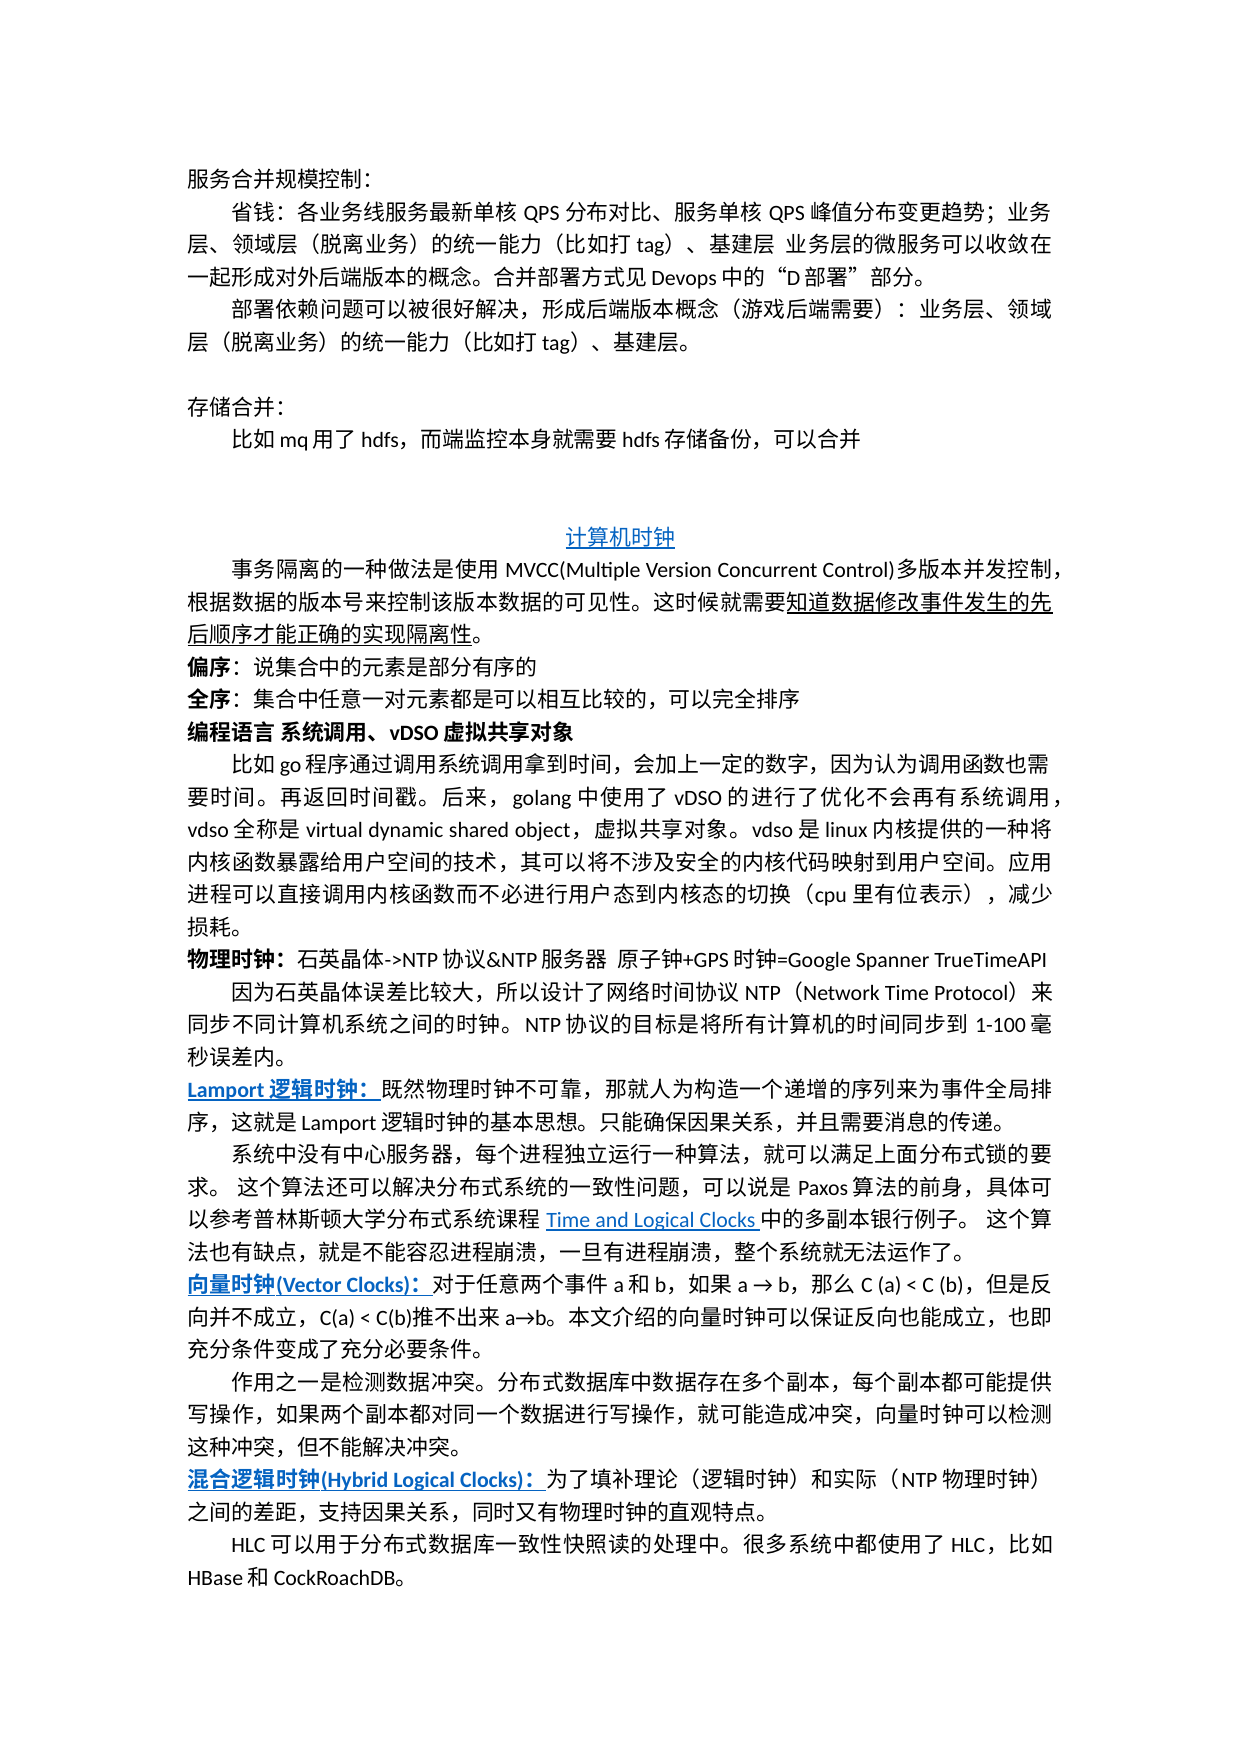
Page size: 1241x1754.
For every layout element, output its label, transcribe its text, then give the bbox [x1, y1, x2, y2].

text 省钱：各业务线服务最新单核 QPS 分布对比、服务单核 QPS 峰值分布变更趋势；业务层、领域层（脱离业务）的统一能力（比如打tag）、基建层 业务层的微服务可以收敛在一起形成对外后端版本的概念。合并部署方式见Devops中的“D部署”部分。 [187, 194, 1053, 292]
text 事务隔离的一种做法是使用MVCC(Multiple Version Concurrent Control)多版本并发控制，根据数据的版本号来控制该版本数据的可见性。这时候就需要知道数据修改事件发生的先后顺序才能正确的实现隔离性。 [187, 552, 1053, 649]
text 存储合并： [187, 389, 1053, 422]
text 物理时钟：石英晶体->NTP协议&NTP服务器 原子钟+GPS时钟=Google Spanner TrueTimeAPI [187, 942, 1053, 974]
text 向量时钟(Vector Clocks)：对于任意两个事件a和b，如果 a → b，那么 C (a) < C (b)，但是反向并不成立，C(a) < C(b)推不出来a→b。本文介绍的向量时钟可以保证反向也能成立，也即充分条件变成了充分必要条件。 [187, 1267, 1053, 1364]
text 服务合并规模控制： [187, 162, 1053, 194]
text 混合逻辑时钟(Hybrid Logical Clocks)：为了填补理论（逻辑时钟）和实际（NTP物理时钟）之间的差距，支持因果关系，同时又有物理时钟的直观特点。 [187, 1462, 1053, 1527]
text 系统中没有中心服务器，每个进程独立运行一种算法，就可以满足上面分布式锁的要求。 这个算法还可以解决分布式系统的一致性问题，可以说是Paxos算法的前身，具体可以参考普林斯顿大学分布式系统课程Time and Logical Clocks中的多副本银行例子。 这个算法也有缺点，就是不能容忍进程崩溃，一旦有进程崩溃，整个系统就无法运作了。 [187, 1137, 1053, 1267]
text 偏序：说集合中的元素是部分有序的 [187, 649, 1053, 682]
text 作用之一是检测数据冲突。分布式数据库中数据存在多个副本，每个副本都可能提供写操作，如果两个副本都对同一个数据进行写操作，就可能造成冲突，向量时钟可以检测这种冲突，但不能解决冲突。 [187, 1364, 1053, 1462]
text 编程语言 系统调用、vDSO虚拟共享对象 [187, 714, 1053, 747]
text 因为石英晶体误差比较大，所以设计了网络时间协议NTP（Network Time Protocol）来同步不同计算机系统之间的时钟。NTP协议的目标是将所有计算机的时间同步到1-100毫秒误差内。 [187, 974, 1053, 1072]
text 比如go程序通过调用系统调用拿到时间，会加上一定的数字，因为认为调用函数也需要时间。再返回时间戳。后来，golang中使用了vDSO的进行了优化不会再有系统调用，vdso全称是virtual dynamic shared object，虚拟共享对象。vdso是linux内核提供的一种将内核函数暴露给用户空间的技术，其可以将不涉及安全的内核代码映射到用户空间。应用进程可以直接调用内核函数而不必进行用户态到内核态的切换（cpu里有位表示），减少损耗。 [187, 747, 1053, 942]
text 比如mq用了hdfs，而端监控本身就需要hdfs存储备份，可以合并 [187, 422, 1053, 454]
text Lamport逻辑时钟：既然物理时钟不可靠，那就人为构造一个递增的序列来为事件全局排序，这就是Lamport逻辑时钟的基本思想。只能确保因果关系，并且需要消息的传递。 [187, 1072, 1053, 1137]
text 全序：集合中任意一对元素都是可以相互比较的，可以完全排序 [187, 682, 1053, 714]
text HLC可以用于分布式数据库一致性快照读的处理中。很多系统中都使用了HLC，比如HBase和CockRoachDB。 [187, 1527, 1053, 1592]
text 部署依赖问题可以被很好解决，形成后端版本概念（游戏后端需要）：业务层、领域层（脱离业务）的统一能力（比如打tag）、基建层。 [187, 292, 1053, 357]
text 计算机时钟 [187, 519, 1053, 552]
